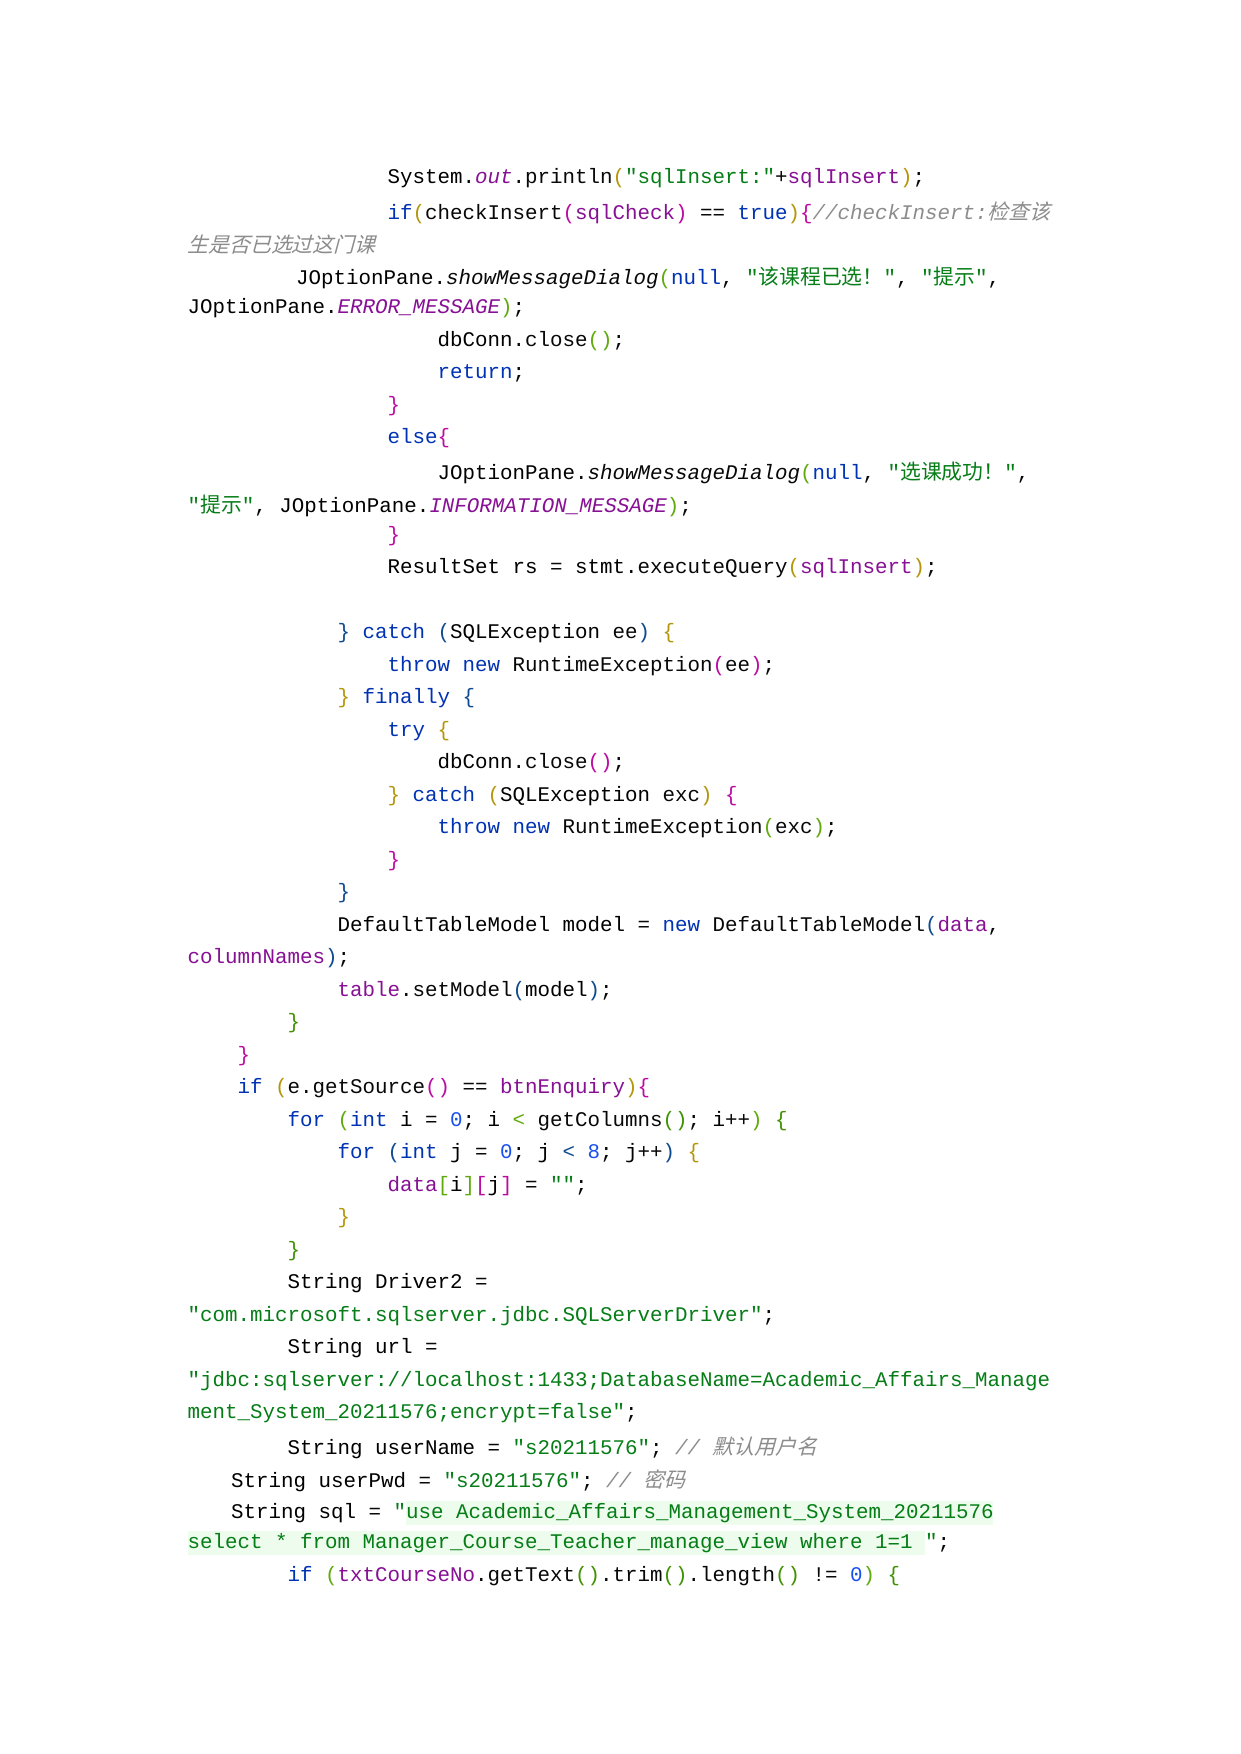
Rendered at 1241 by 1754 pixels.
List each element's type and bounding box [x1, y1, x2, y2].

text [187, 162, 1053, 1592]
